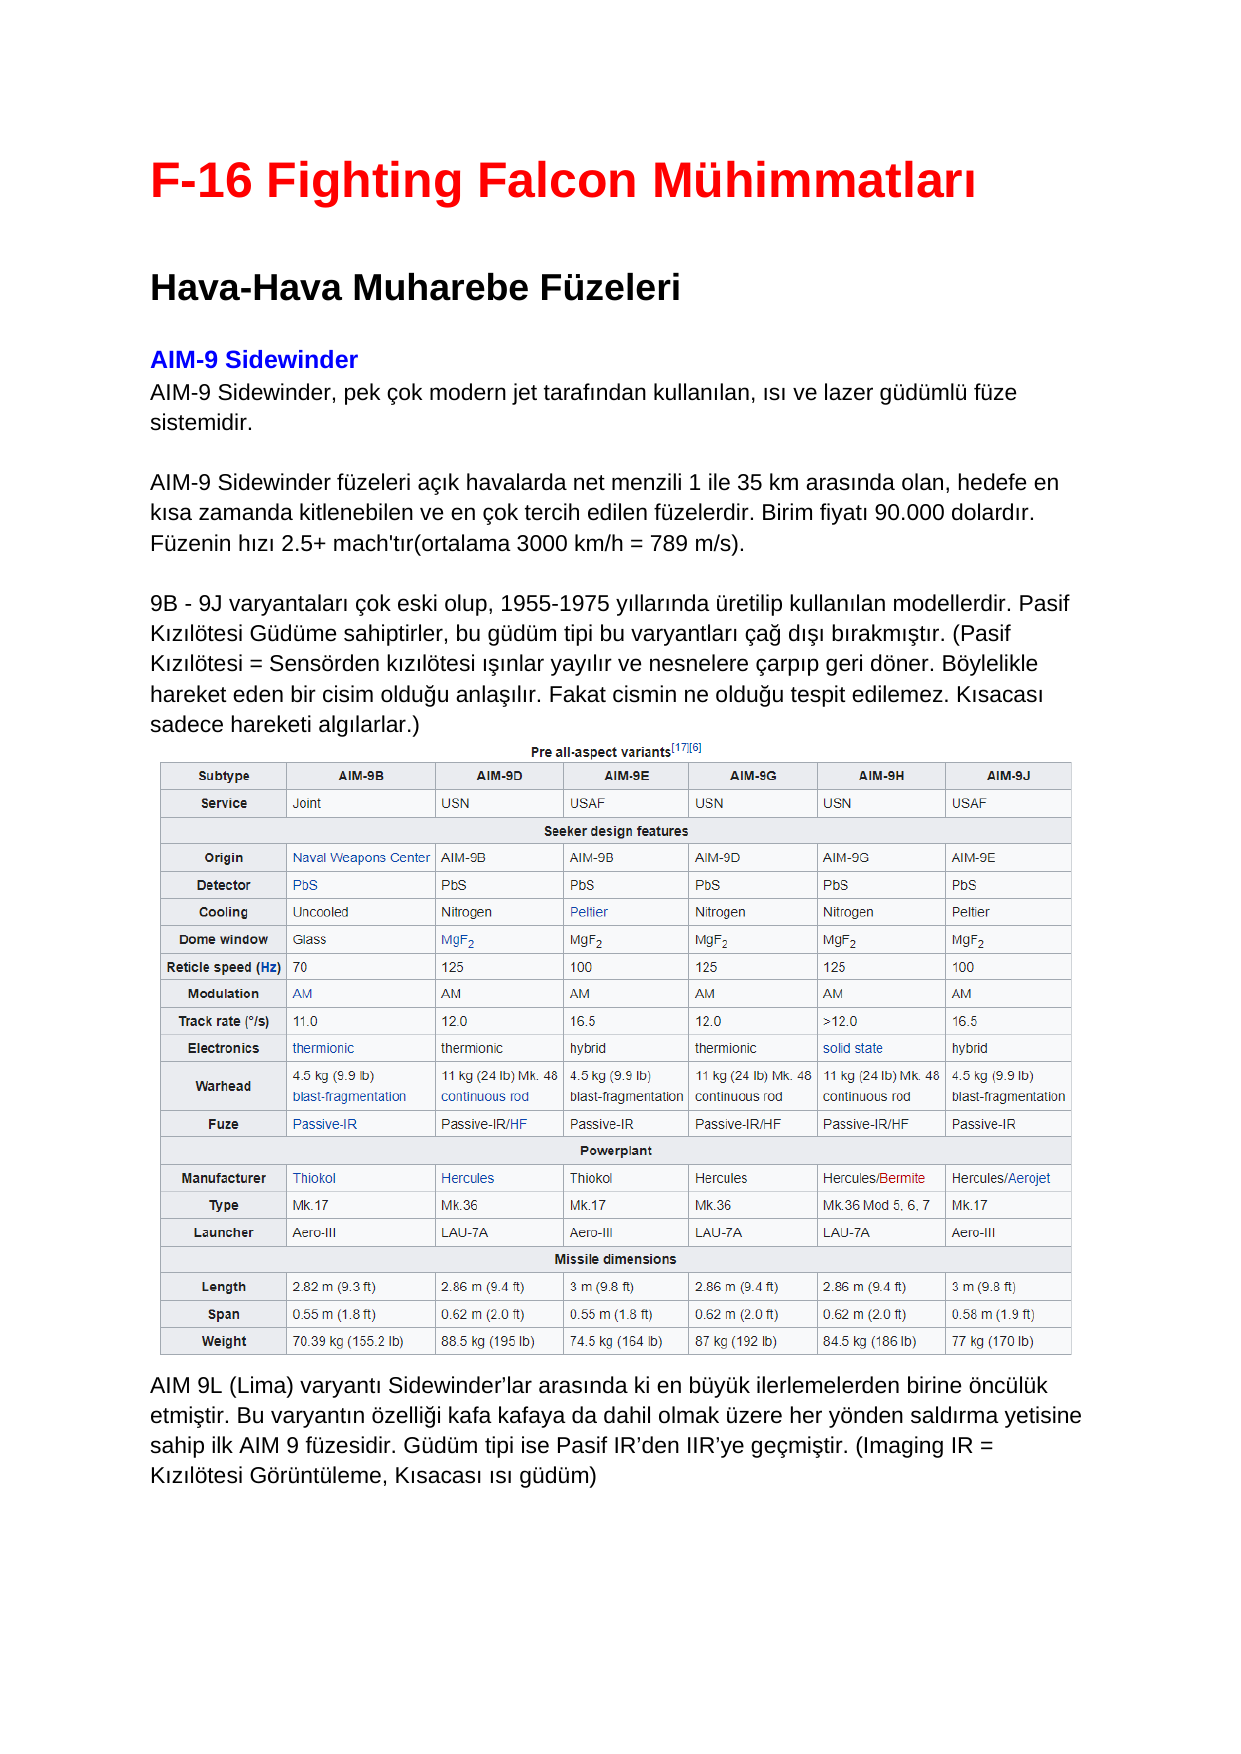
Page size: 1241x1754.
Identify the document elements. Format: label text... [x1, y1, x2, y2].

text 9B - 9J varyantaları çok eski olup, 1955-1975 yıllarında üretilip kullanılan modellerdir. Pasif Kızılötesi Güdüme sahiptirler, bu güdüm tipi bu varyantları çağ dışı bırakmıştır. (Pasif Kızılötesi = Sensörden kızılötesi ışınlar yayılır ve nesnelere çarpıp geri döner. Böylelikle hareket eden bir cisim olduğu anlaşılır. Fakat cismin ne olduğu tespit edilemez. Kısacası sadece hareketi algılarlar.) [150, 590, 1090, 737]
text AIM-9 Sidewinder, pek çok modern jet tarafından kullanılan, ısı ve lazer güdümlü füze sistemidir. [150, 378, 1090, 435]
text AIM-9 Sidewinder füzeleri açık havalarda net menzili 1 ile 35 km arasında olan, hedefe en kısa zamanda kitlenebilen ve en çok tercih edilen füzelerdir. Birim fiyatı 90.000 dolardır. [150, 469, 1090, 526]
picture [150, 741, 1091, 1368]
text Füzenin hızı 2.5+ mach'tır(ortalama 3000 km/h = 789 m/s). [150, 529, 1090, 556]
text AIM 9L (Lima) varyantı Sidewinder’lar arasında ki en büyük ilerlemelerden birine öncülük etmiştir. Bu varyantın özelliği kafa kafaya da dahil olmak üzere her yönden saldırma yetisine sahip ilk AIM 9 füzesidir. Güdüm tipi ise Pasif IR’den IIR’ye geçmiştir. (Imaging IR = Kızılötesi Görüntüleme, Kısacası ısı güdüm) [150, 1372, 1090, 1489]
text AIM-9 Sidewinder [150, 345, 1090, 374]
text Hava-Hava Muharebe Füzeleri [150, 266, 1090, 309]
text F-16 Fighting Falcon Mühimmatları [150, 150, 1090, 207]
